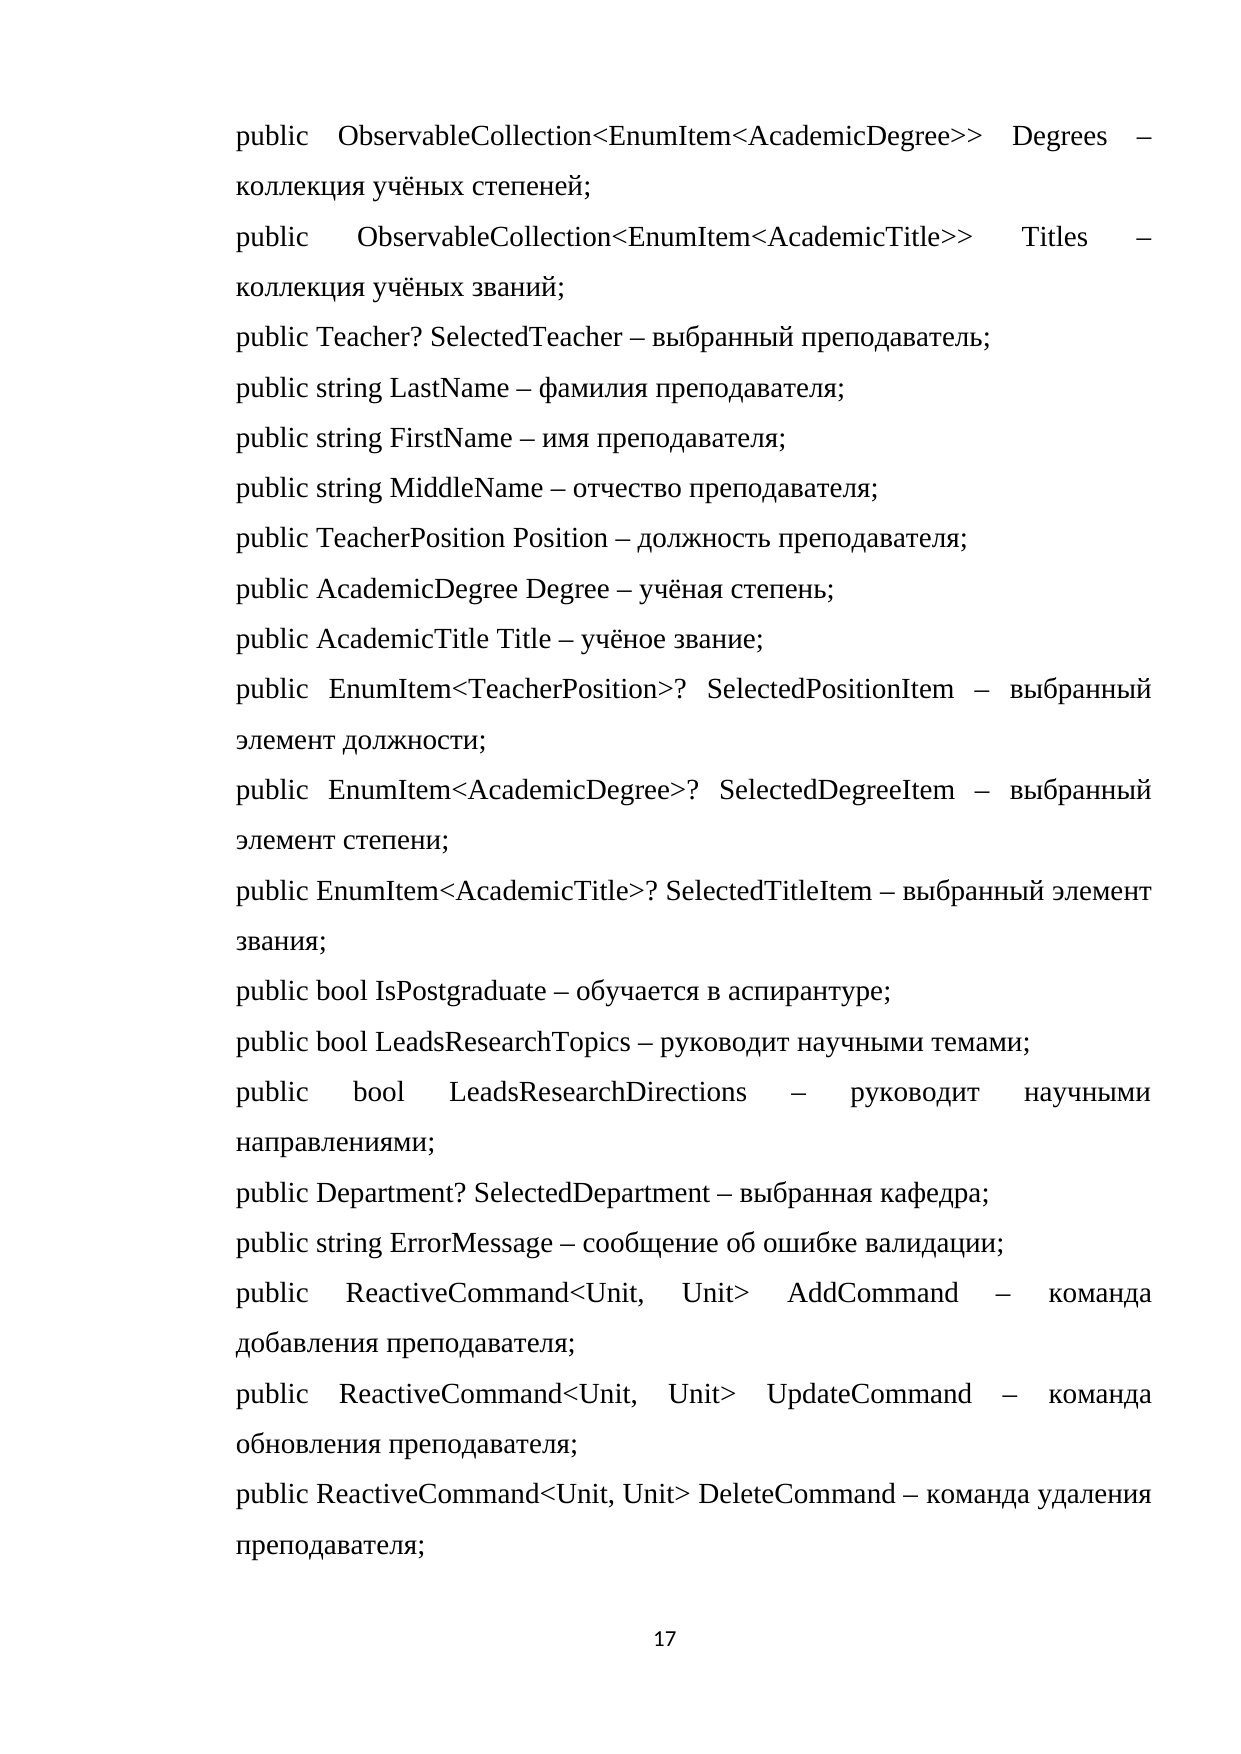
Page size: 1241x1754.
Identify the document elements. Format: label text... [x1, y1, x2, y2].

text public ReactiveCommand<Unit, Unit> UpdateCommand – команда обновления преподавателя; [236, 1376, 1152, 1460]
text public bool IsPostgraduate – обучается в аспирантуре; [236, 973, 1152, 1007]
text public EnumItem<TeacherPosition>? SelectedPositionItem – выбранный элемент должности; [236, 672, 1152, 755]
text public Teacher? SelectedTeacher – выбранный преподаватель; [236, 319, 1152, 353]
text public AcademicDegree Degree – учёная степень; [236, 571, 1152, 604]
text public string FirstName – имя преподавателя; [236, 420, 1152, 453]
text public ReactiveCommand<Unit, Unit> AddCommand – команда добавления преподавателя; [236, 1275, 1152, 1359]
text public EnumItem<AcademicTitle>? SelectedTitleItem – выбранный элемент звания; [236, 873, 1152, 957]
text public string MiddleName – отчество преподавателя; [236, 470, 1152, 504]
text public Department? SelectedDepartment – выбранная кафедра; [236, 1175, 1152, 1208]
text public ReactiveCommand<Unit, Unit> DeleteCommand – команда удаления преподавателя; [236, 1477, 1152, 1560]
text public bool LeadsResearchDirections – руководит научными направлениями; [236, 1074, 1152, 1158]
text public bool LeadsResearchTopics – руководит научными темами; [236, 1024, 1152, 1057]
text public AcademicTitle Title – учёное звание; [236, 621, 1152, 655]
text public string ErrorMessage – сообщение об ошибке валидации; [236, 1225, 1152, 1258]
text public TeacherPosition Position – должность преподавателя; [236, 521, 1152, 554]
text public string LastName – фамилия преподавателя; [236, 370, 1152, 403]
text public ObservableCollection<EnumItem<AcademicDegree>> Degrees – коллекция учёных степеней; [236, 118, 1152, 202]
text public ObservableCollection<EnumItem<AcademicTitle>> Titles – коллекция учёных званий; [236, 219, 1152, 303]
text public EnumItem<AcademicDegree>? SelectedDegreeItem – выбранный элемент степени; [236, 772, 1152, 856]
